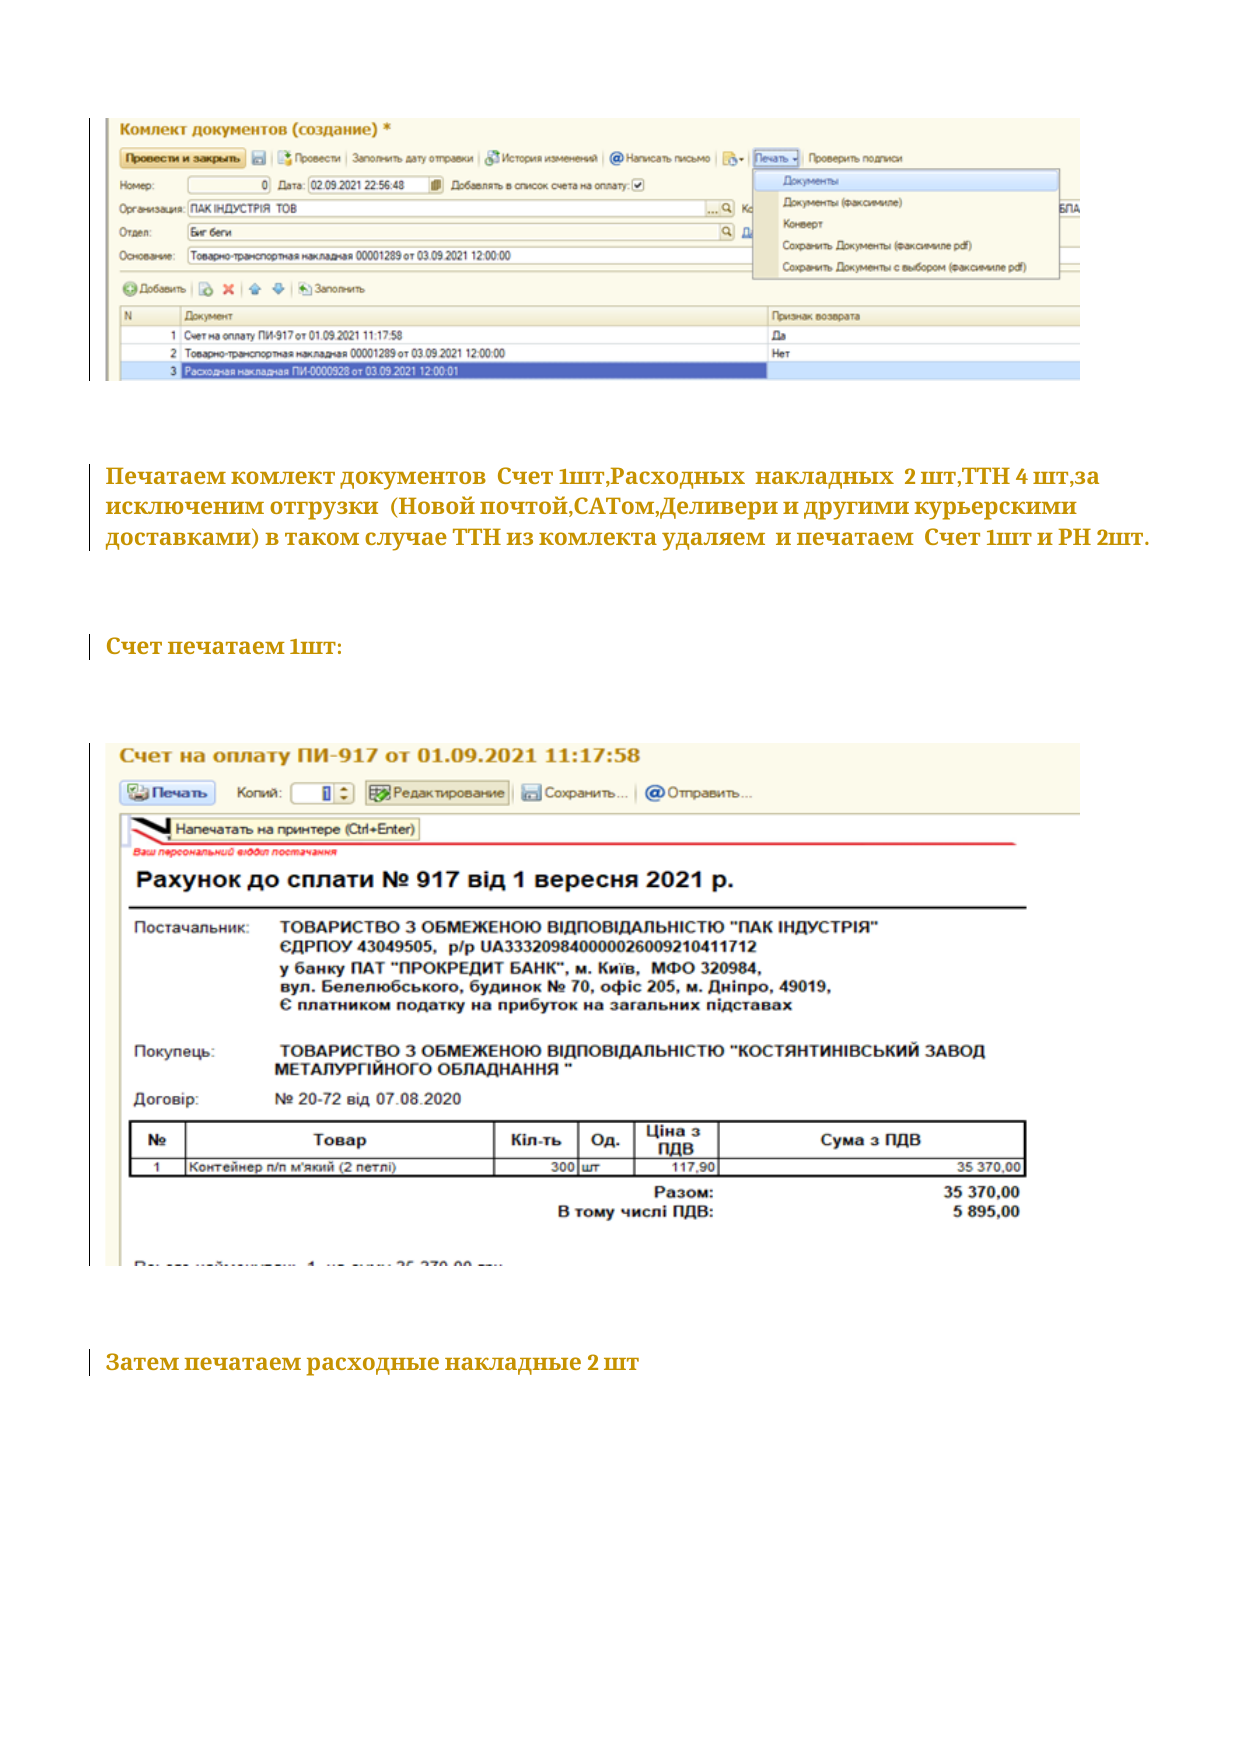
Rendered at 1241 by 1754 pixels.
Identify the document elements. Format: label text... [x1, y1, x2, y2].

text Затем печатаем расходные накладные 2 шт [105, 1349, 1178, 1376]
picture [105, 743, 1080, 1266]
text Счет печатаем 1шт: [105, 634, 1178, 660]
picture [105, 118, 1080, 381]
text Печатаем комлект документов Счет 1шт,Расходных накладных 2 шт,ТТН 4 шт,за исключеним отгрузки (Новой почтой,САТом,Деливери и другими курьерскими доставками) в таком случае ТТН из комлекта удаляем и печатаем Счет 1шт и РН 2шт. [105, 464, 1178, 551]
